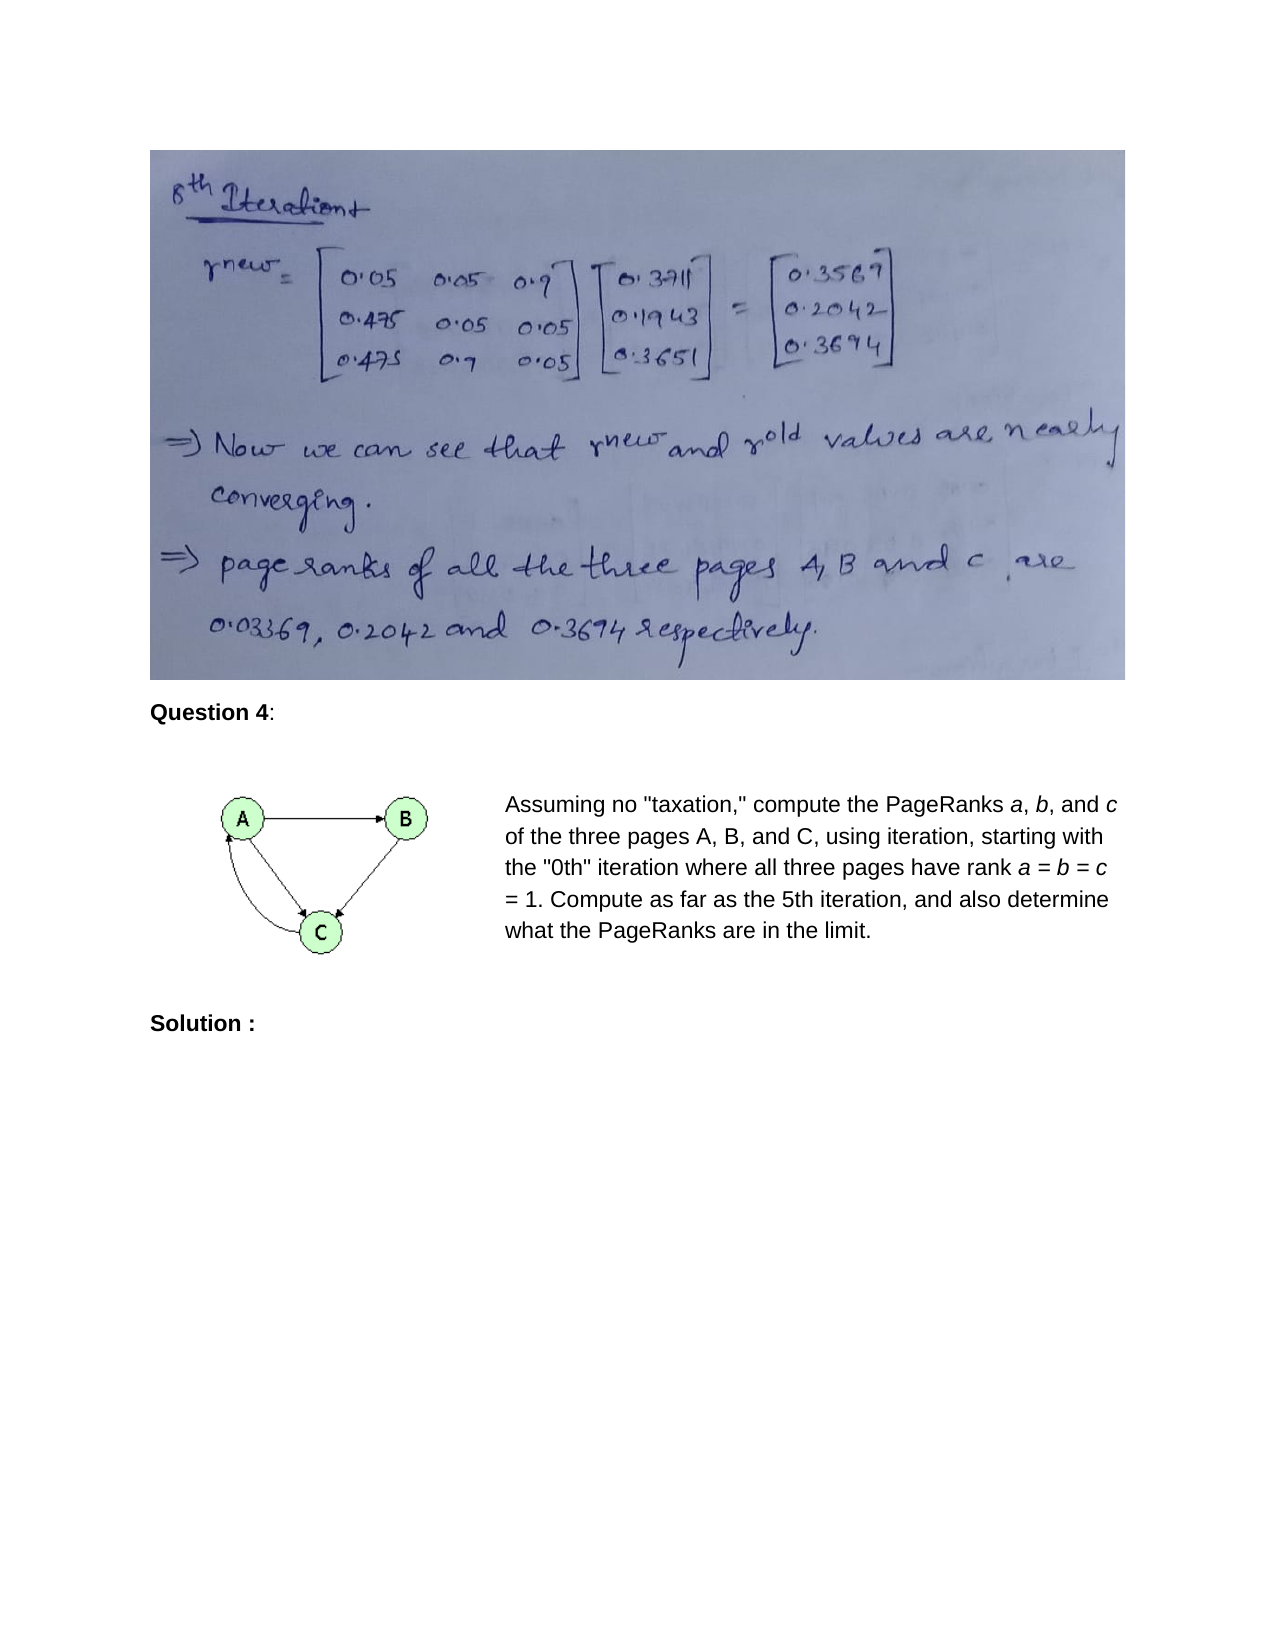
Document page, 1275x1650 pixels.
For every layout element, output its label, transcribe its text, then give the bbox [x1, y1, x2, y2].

text Solution : [150, 1010, 1125, 1036]
picture [150, 747, 505, 984]
picture [150, 150, 1125, 680]
text Assuming no "taxation," compute the PageRanks a, b, and c of the three pages A, B, and C, using iteration, starting with the "0th" iteration where all three pages have rank a = b = c = 1. Compute as far as the 5th iteration, and also determine what the PageRanks are in the limit. [505, 791, 1125, 944]
text Question 4: [150, 699, 1125, 725]
